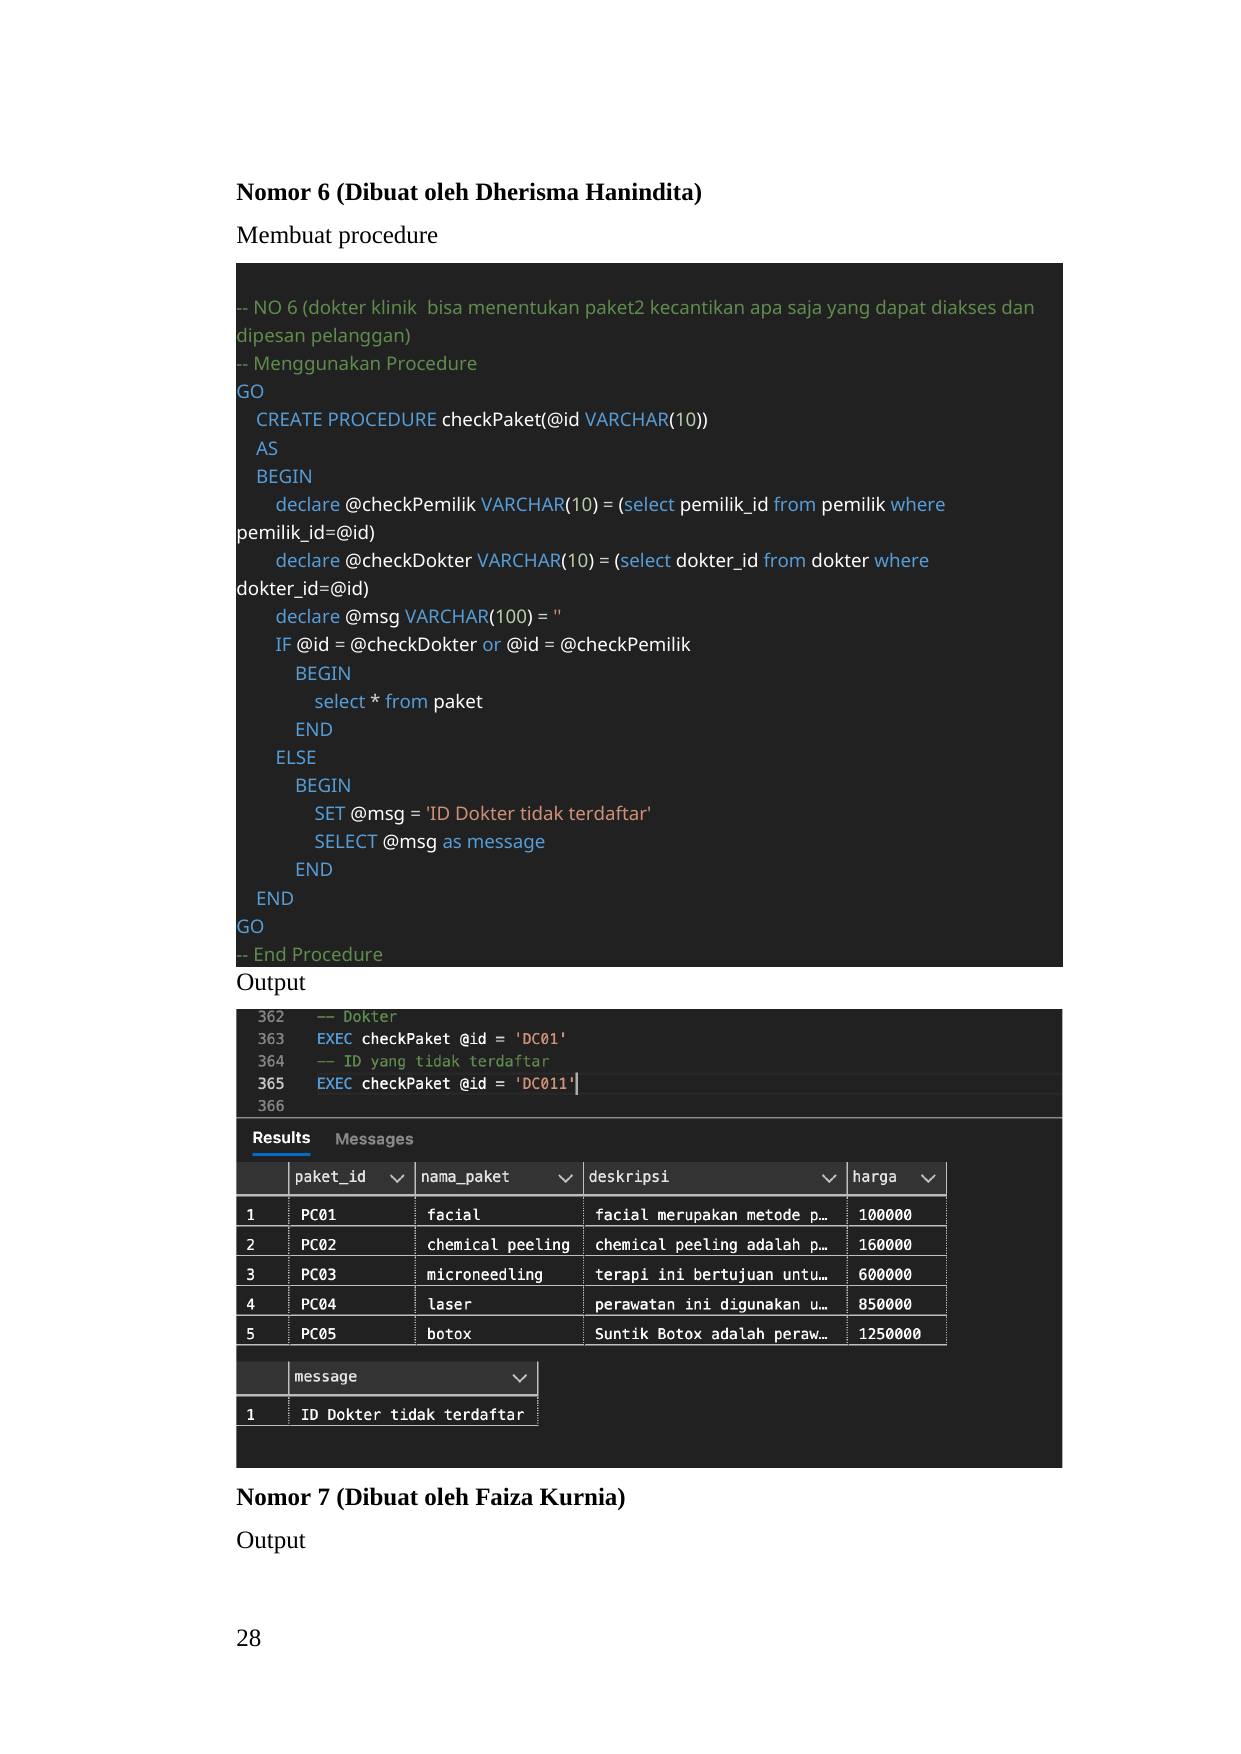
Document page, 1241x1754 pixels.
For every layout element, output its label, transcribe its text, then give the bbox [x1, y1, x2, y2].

text CREATE PROCEDURE checkPaket(@id VARCHAR(10)) [236, 404, 1063, 432]
text declare @checkPemilik VARCHAR(10) = (select pemilik_id from pemilik where pemilik_id=@id) [236, 488, 1063, 545]
text -- NO 6 (dokter klinik bisa menentukan paket2 kecantikan apa saja yang dapat diakses dan dipesan pelanggan) [236, 292, 1063, 348]
text select * from paket [236, 685, 1063, 713]
text -- End Procedure [236, 938, 1063, 967]
text declare @checkDokter VARCHAR(10) = (select dokter_id from dokter where dokter_id=@id) [236, 545, 1063, 601]
text END [236, 882, 1063, 910]
text BEGIN [236, 460, 1063, 488]
text Output [236, 1525, 1063, 1553]
text SELECT @msg as message [236, 826, 1063, 854]
text SET @msg = 'ID Dokter tidak terdaftar' [236, 798, 1063, 826]
text -- Menggunakan Procedure [236, 348, 1063, 376]
text GO [236, 910, 1063, 938]
text Nomor 6 (Dibuat oleh Dherisma Hanindita) [236, 177, 1063, 206]
text Nomor 7 (Dibuat oleh Faiza Kurnia) [236, 1482, 1063, 1510]
text declare @msg VARCHAR(100) = '' [236, 601, 1063, 629]
text BEGIN [236, 770, 1063, 798]
text Membuat procedure [236, 220, 1063, 249]
text Output [236, 967, 1063, 995]
text GO [236, 376, 1063, 404]
text AS [236, 432, 1063, 460]
text BEGIN [236, 657, 1063, 685]
text END [236, 713, 1063, 742]
picture [236, 1009, 1063, 1468]
text END [236, 854, 1063, 882]
text IF @id = @checkDokter or @id = @checkPemilik [236, 629, 1063, 657]
text ELSE [236, 742, 1063, 770]
